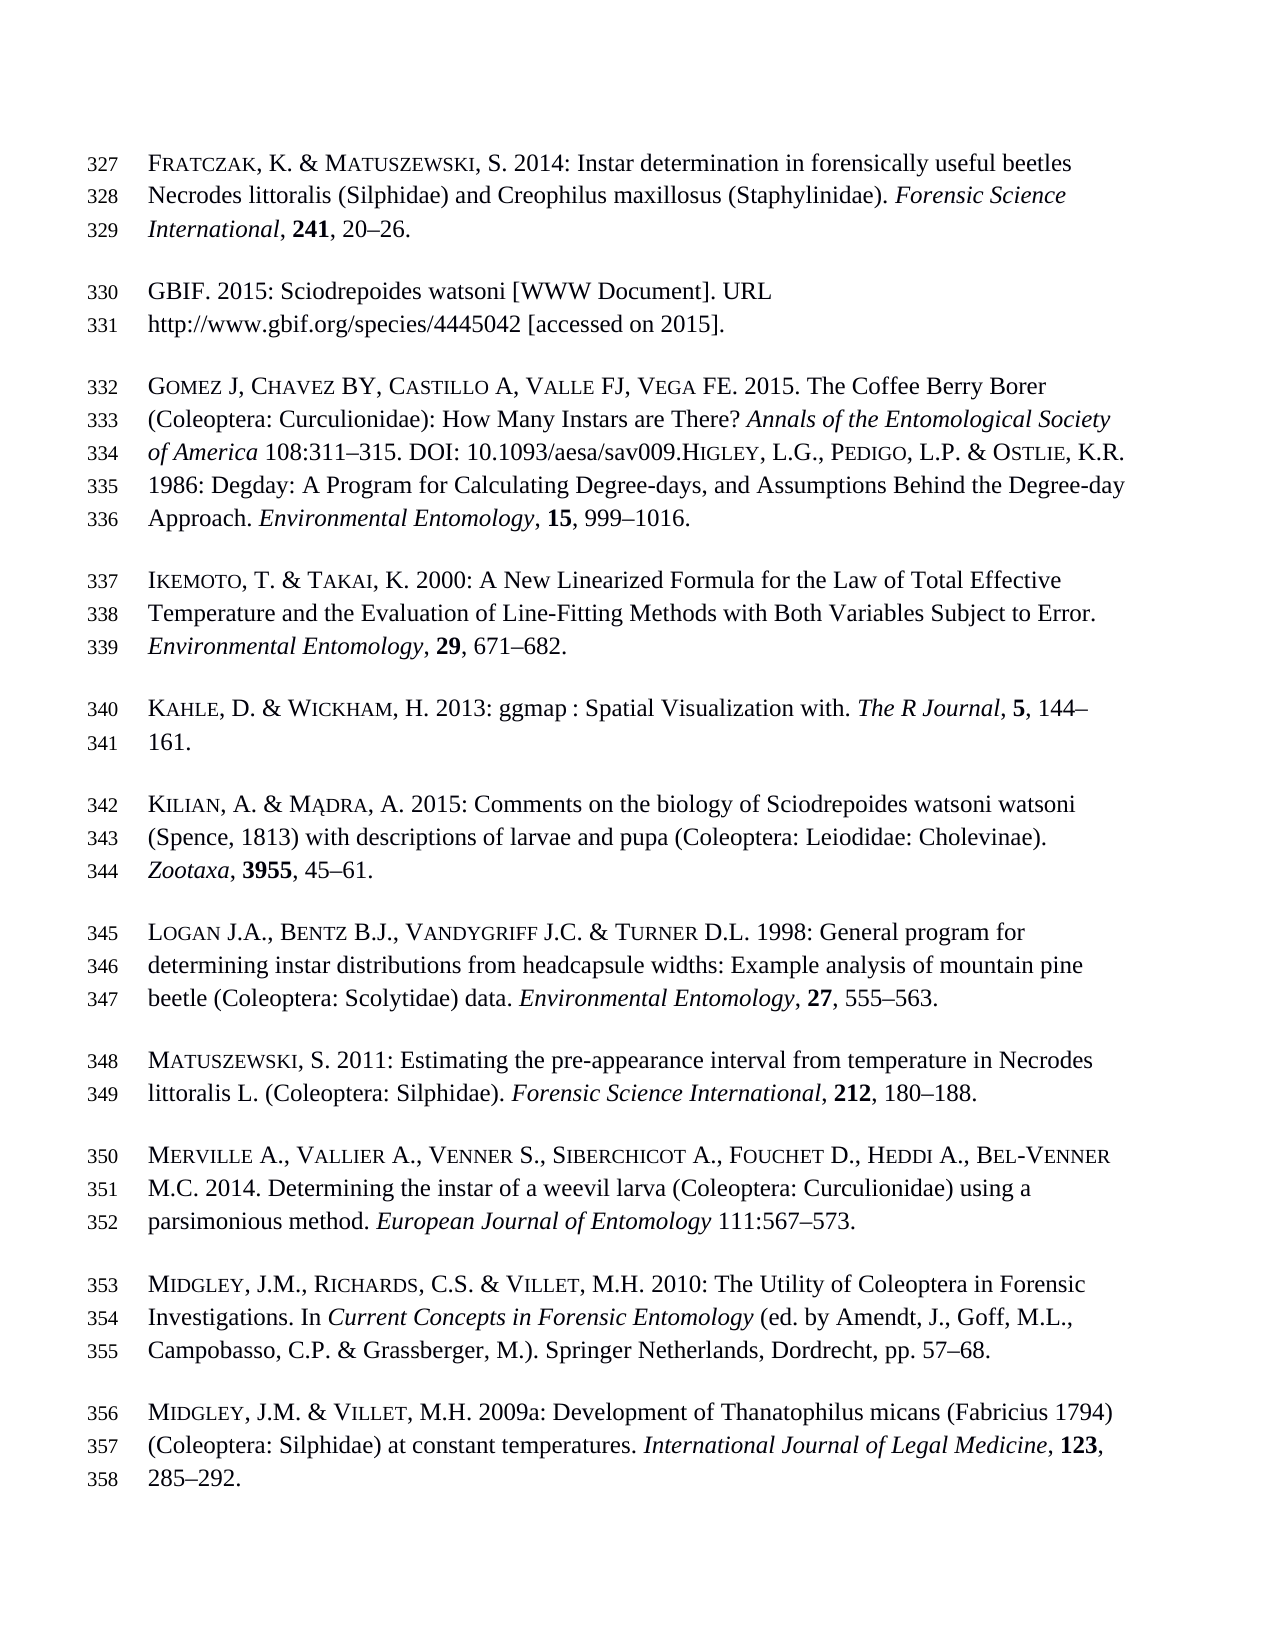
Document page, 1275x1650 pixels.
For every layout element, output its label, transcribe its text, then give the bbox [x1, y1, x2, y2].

text Ikemoto, T. & Takai, K. 2000: A New Linearized Formula for the Law of Total Effective Temperature and the Evaluation of Line-Fitting Methods with Both Variables Subject to Error. Environmental Entomology, 29, 671–682. [148, 565, 1127, 660]
text Midgley, J.M., Richards, C.S. & Villet, M.H. 2010: The Utility of Coleoptera in Forensic Investigations. In Current Concepts in Forensic Entomology (ed. by Amendt, J., Goff, M.L., Campobasso, C.P. & Grassberger, M.). Springer Netherlands, Dordrecht, pp. 57–68. [148, 1269, 1127, 1363]
text Logan J.A., Bentz B.J., Vandygriff J.C. & Turner D.L. 1998: General program for determining instar distributions from headcapsule widths: Example analysis of mountain pine beetle (Coleoptera: Scolytidae) data. Environmental Entomology, 27, 555–563. [148, 917, 1127, 1012]
text Midgley, J.M. & Villet, M.H. 2009a: Development of Thanatophilus micans (Fabricius 1794) (Coleoptera: Silphidae) at constant temperatures. International Journal of Legal Medicine, 123, 285–292. [148, 1397, 1127, 1492]
text GBIF. 2015: Sciodrepoides watsoni [WWW Document]. URL http://www.gbif.org/species/4445042 [accessed on 2015]. [148, 276, 1127, 338]
text Kahle, D. & Wickham, H. 2013: ggmap : Spatial Visualization with. The R Journal, 5, 144–161. [148, 693, 1127, 755]
text Gomez J, Chavez BY, Castillo A, Valle FJ, Vega FE. 2015. The Coffee Berry Borer (Coleoptera: Curculionidae): How Many Instars are There? Annals of the Entomological Society of America 108:311–315. DOI: 10.1093/aesa/sav009.Higley, L.G., Pedigo, L.P. & Ostlie, K.R. 1986: Degday: A Program for Calculating Degree-days, and Assumptions Behind the Degree-day Approach. Environmental Entomology, 15, 999–1016. [148, 371, 1127, 532]
text Kilian, A. & Mądra, A. 2015: Comments on the biology of Sciodrepoides watsoni watsoni (Spence, 1813) with descriptions of larvae and pupa (Coleoptera: Leiodidae: Cholevinae). Zootaxa, 3955, 45–61. [148, 789, 1127, 883]
text Merville A., Vallier A., Venner S., Siberchicot A., Fouchet D., Heddi A., Bel-Venner M.C. 2014. Determining the instar of a weevil larva (Coleoptera: Curculionidae) using a parsimonious method. European Journal of Entomology 111:567–573. [148, 1140, 1127, 1235]
text Fratczak, K. & Matuszewski, S. 2014: Instar determination in forensically useful beetles Necrodes littoralis (Silphidae) and Creophilus maxillosus (Staphylinidae). Forensic Science International, 241, 20–26. [148, 148, 1127, 242]
text Matuszewski, S. 2011: Estimating the pre-appearance interval from temperature in Necrodes littoralis L. (Coleoptera: Silphidae). Forensic Science International, 212, 180–188. [148, 1045, 1127, 1107]
